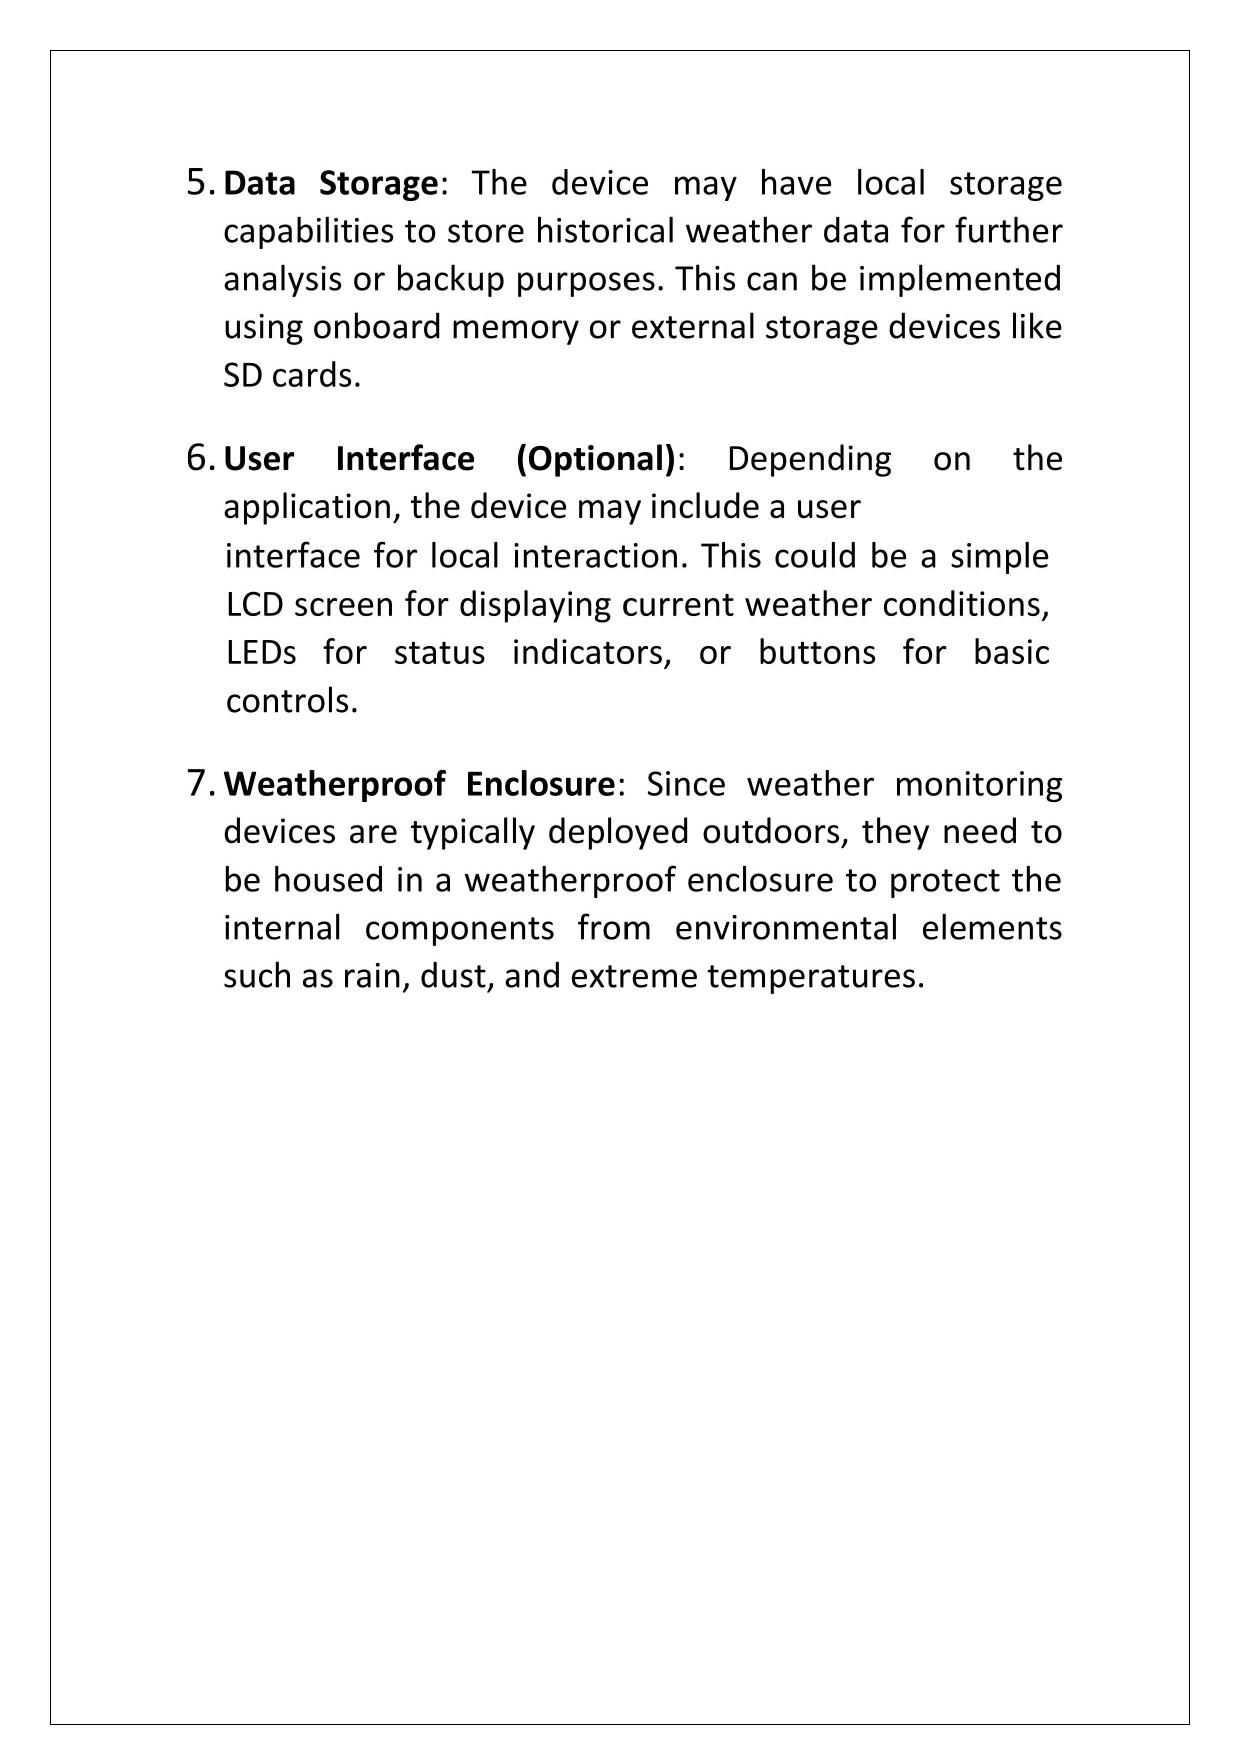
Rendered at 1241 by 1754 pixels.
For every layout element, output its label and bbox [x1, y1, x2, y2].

picture [187, 166, 1064, 995]
